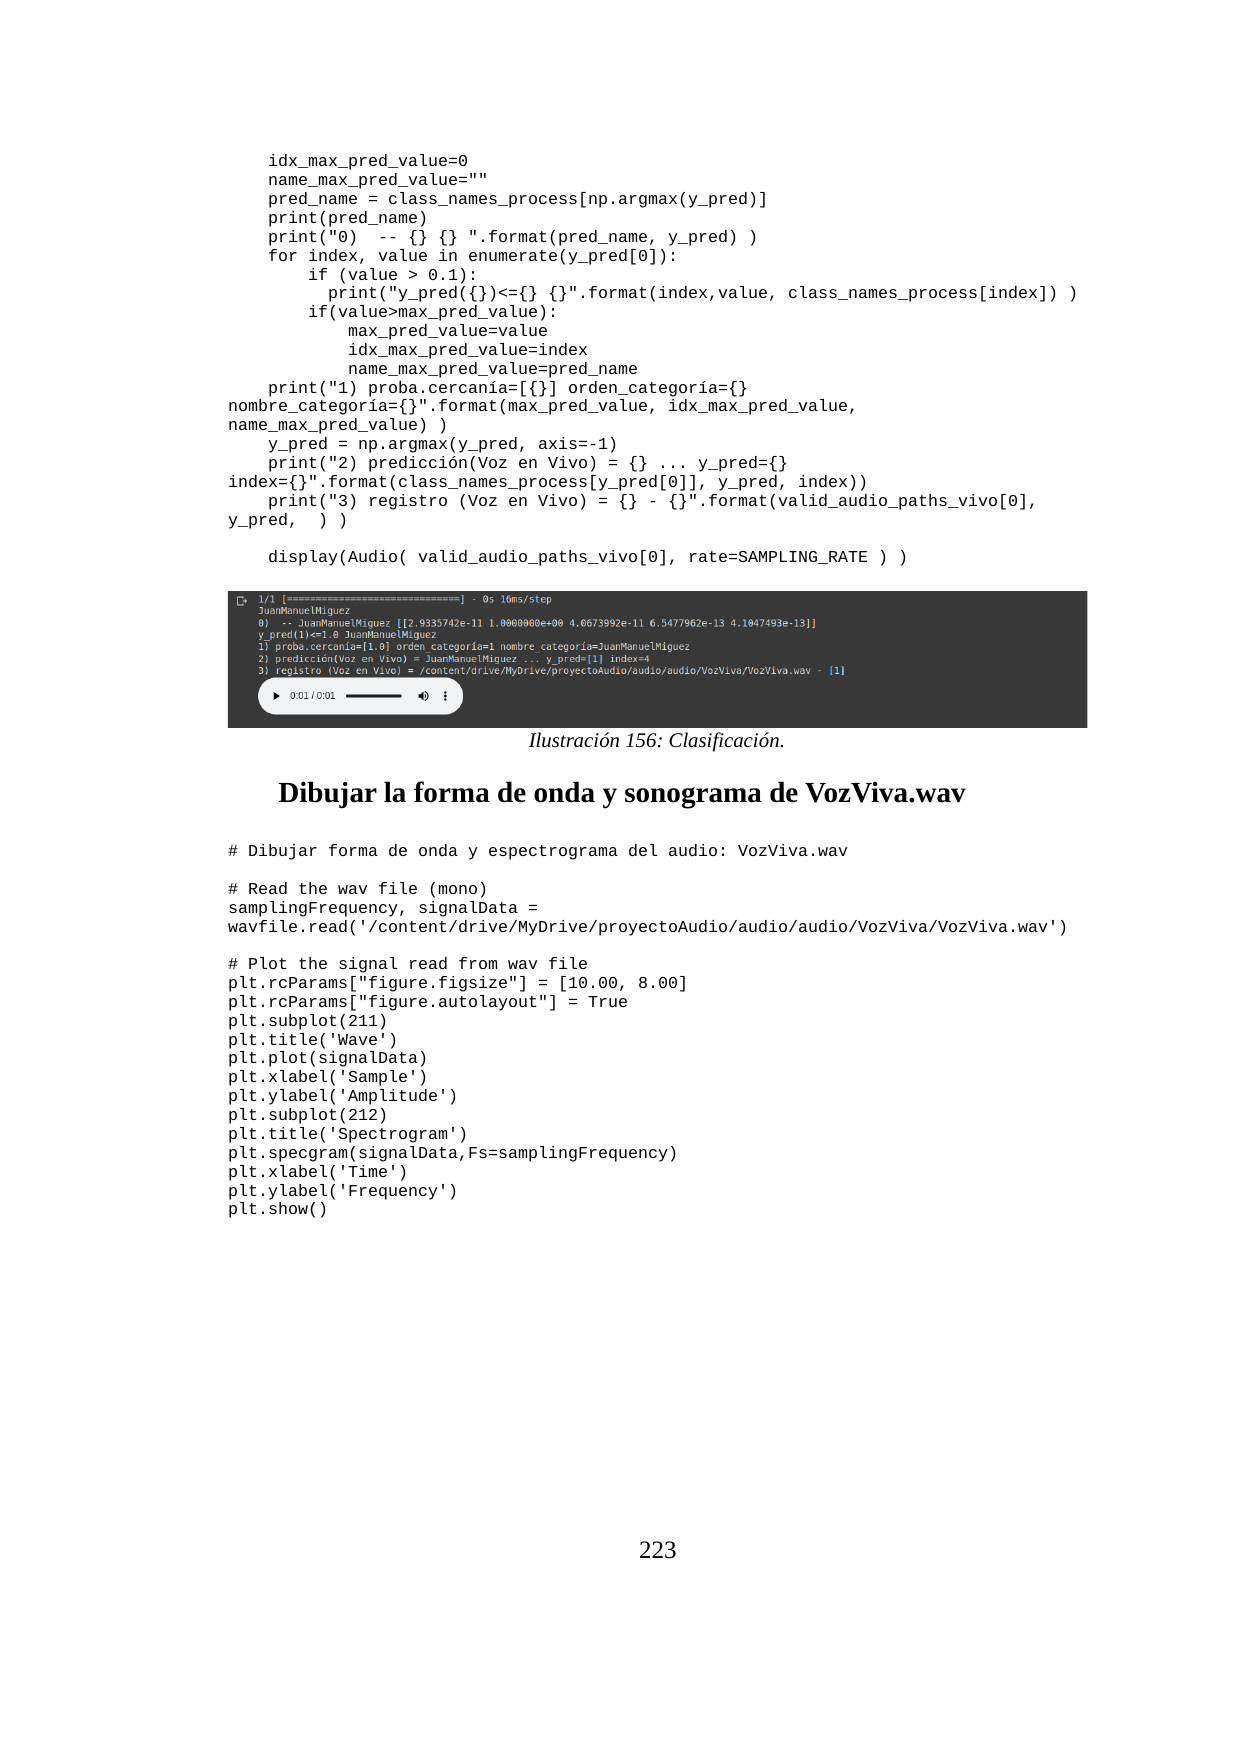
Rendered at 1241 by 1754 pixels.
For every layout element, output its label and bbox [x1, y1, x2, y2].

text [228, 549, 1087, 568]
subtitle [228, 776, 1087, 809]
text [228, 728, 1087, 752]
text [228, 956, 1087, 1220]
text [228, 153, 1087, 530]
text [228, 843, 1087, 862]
picture [227, 591, 1088, 728]
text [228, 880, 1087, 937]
